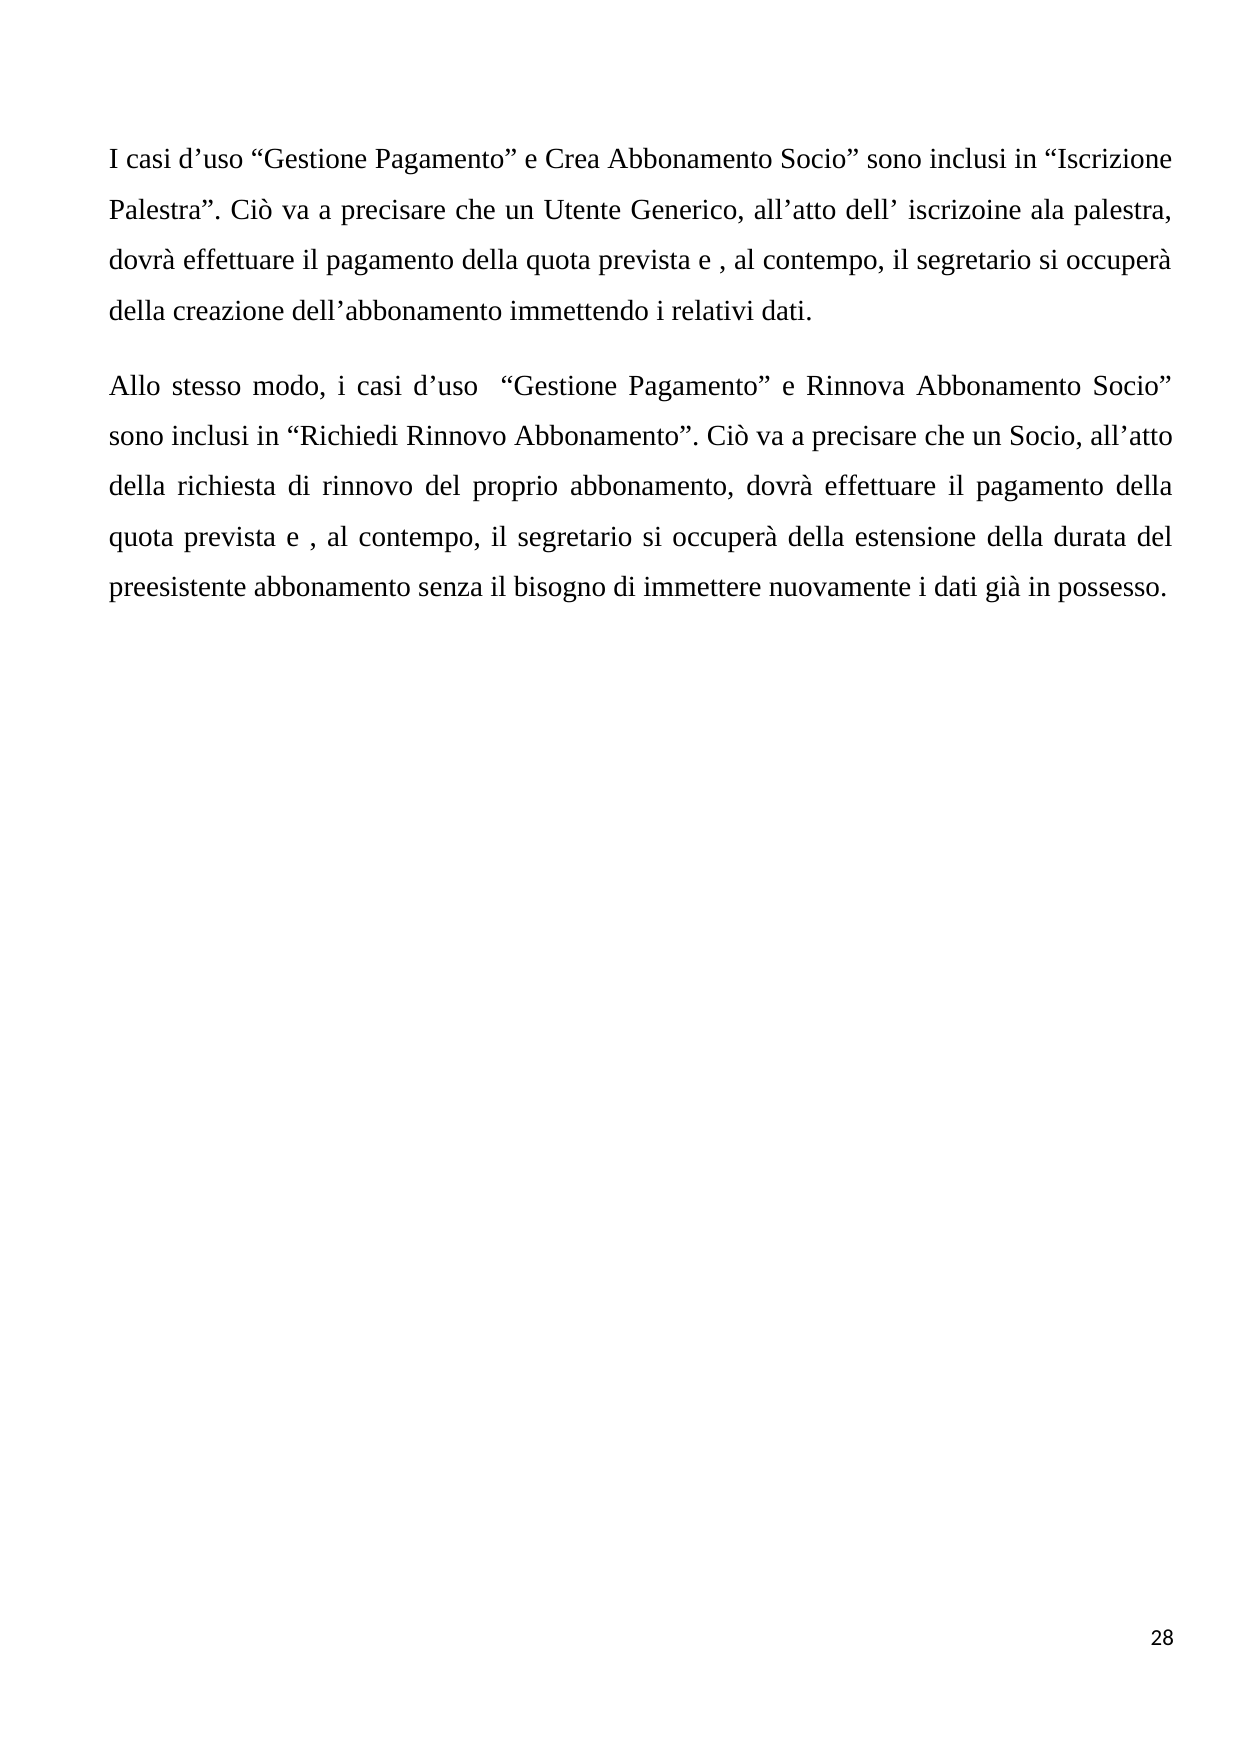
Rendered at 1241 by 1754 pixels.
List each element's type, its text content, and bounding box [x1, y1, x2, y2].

text Allo stesso modo, i casi d’uso “Gestione Pagamento” e Rinnova Abbonamento Socio” sono inclusi in “Richiedi Rinnovo Abbonamento”. Ciò va a precisare che un Socio, all’atto della richiesta di rinnovo del proprio abbonamento, dovrà effettuare il pagamento della quota prevista e , al contempo, il segretario si occuperà della estensione della durata del preesistente abbonamento senza il bisogno di immettere nuovamente i dati già in possesso. [109, 368, 1173, 603]
text I casi d’uso “Gestione Pagamento” e Crea Abbonamento Socio” sono inclusi in “Iscrizione Palestra”. Ciò va a precisare che un Utente Generico, all’atto dell’ iscrizoine ala palestra, dovrà effettuare il pagamento della quota prevista e , al contempo, il segretario si occuperà della creazione dell’abbonamento immettendo i relativi dati. [109, 142, 1173, 326]
